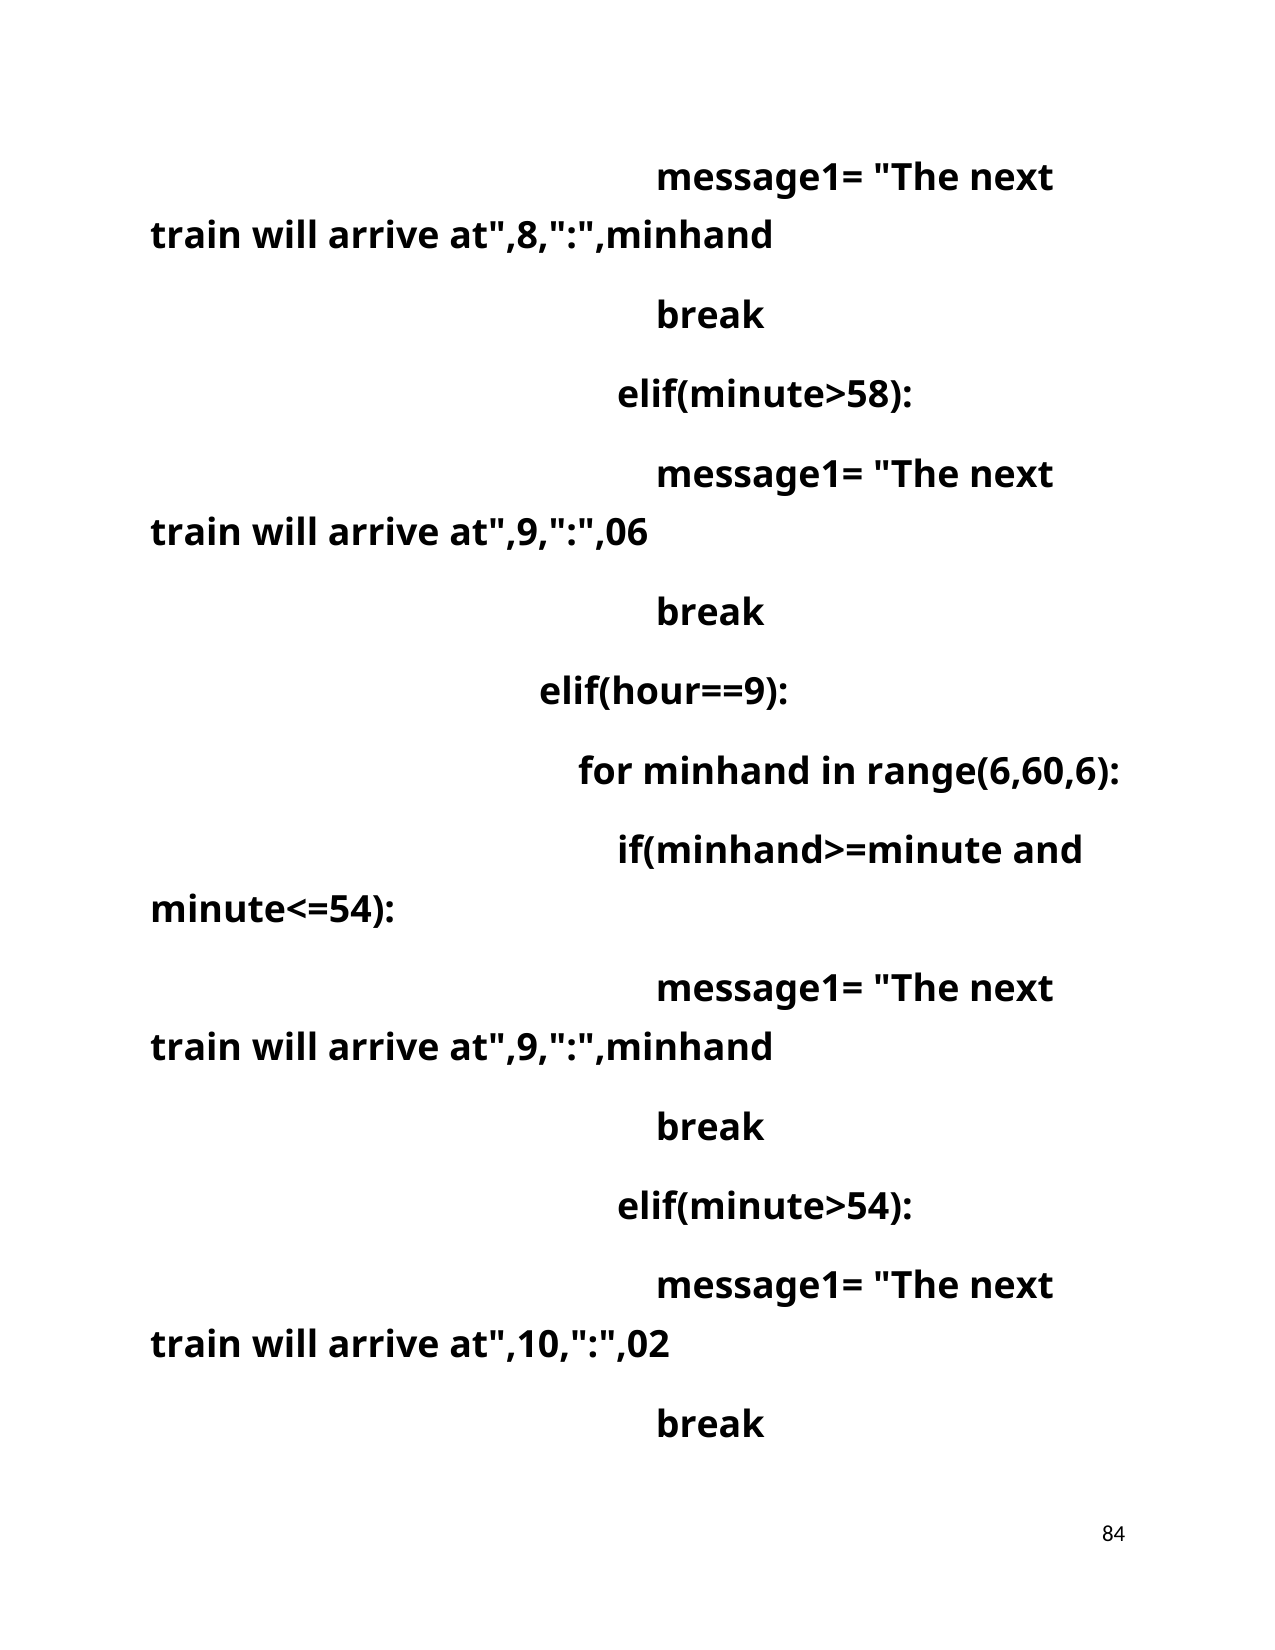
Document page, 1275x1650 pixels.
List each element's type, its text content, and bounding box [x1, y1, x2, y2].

text for minhand in range(6,60,6): [150, 744, 1125, 795]
text elif(hour==9): [150, 665, 1125, 716]
text message1= "The next train will arrive at",9,":",minhand [150, 962, 1125, 1071]
text message1= "The next train will arrive at",8,":",minhand [150, 150, 1125, 260]
text elif(minute>54): [150, 1179, 1125, 1230]
text if(minhand>=minute and minute<=54): [150, 824, 1125, 933]
text elif(minute>58): [150, 368, 1125, 419]
text break [150, 1397, 1125, 1448]
text break [150, 585, 1125, 636]
text message1= "The next train will arrive at",9,":",06 [150, 447, 1125, 557]
text message1= "The next train will arrive at",10,":",02 [150, 1259, 1125, 1368]
text break [150, 288, 1125, 339]
text break [150, 1100, 1125, 1151]
